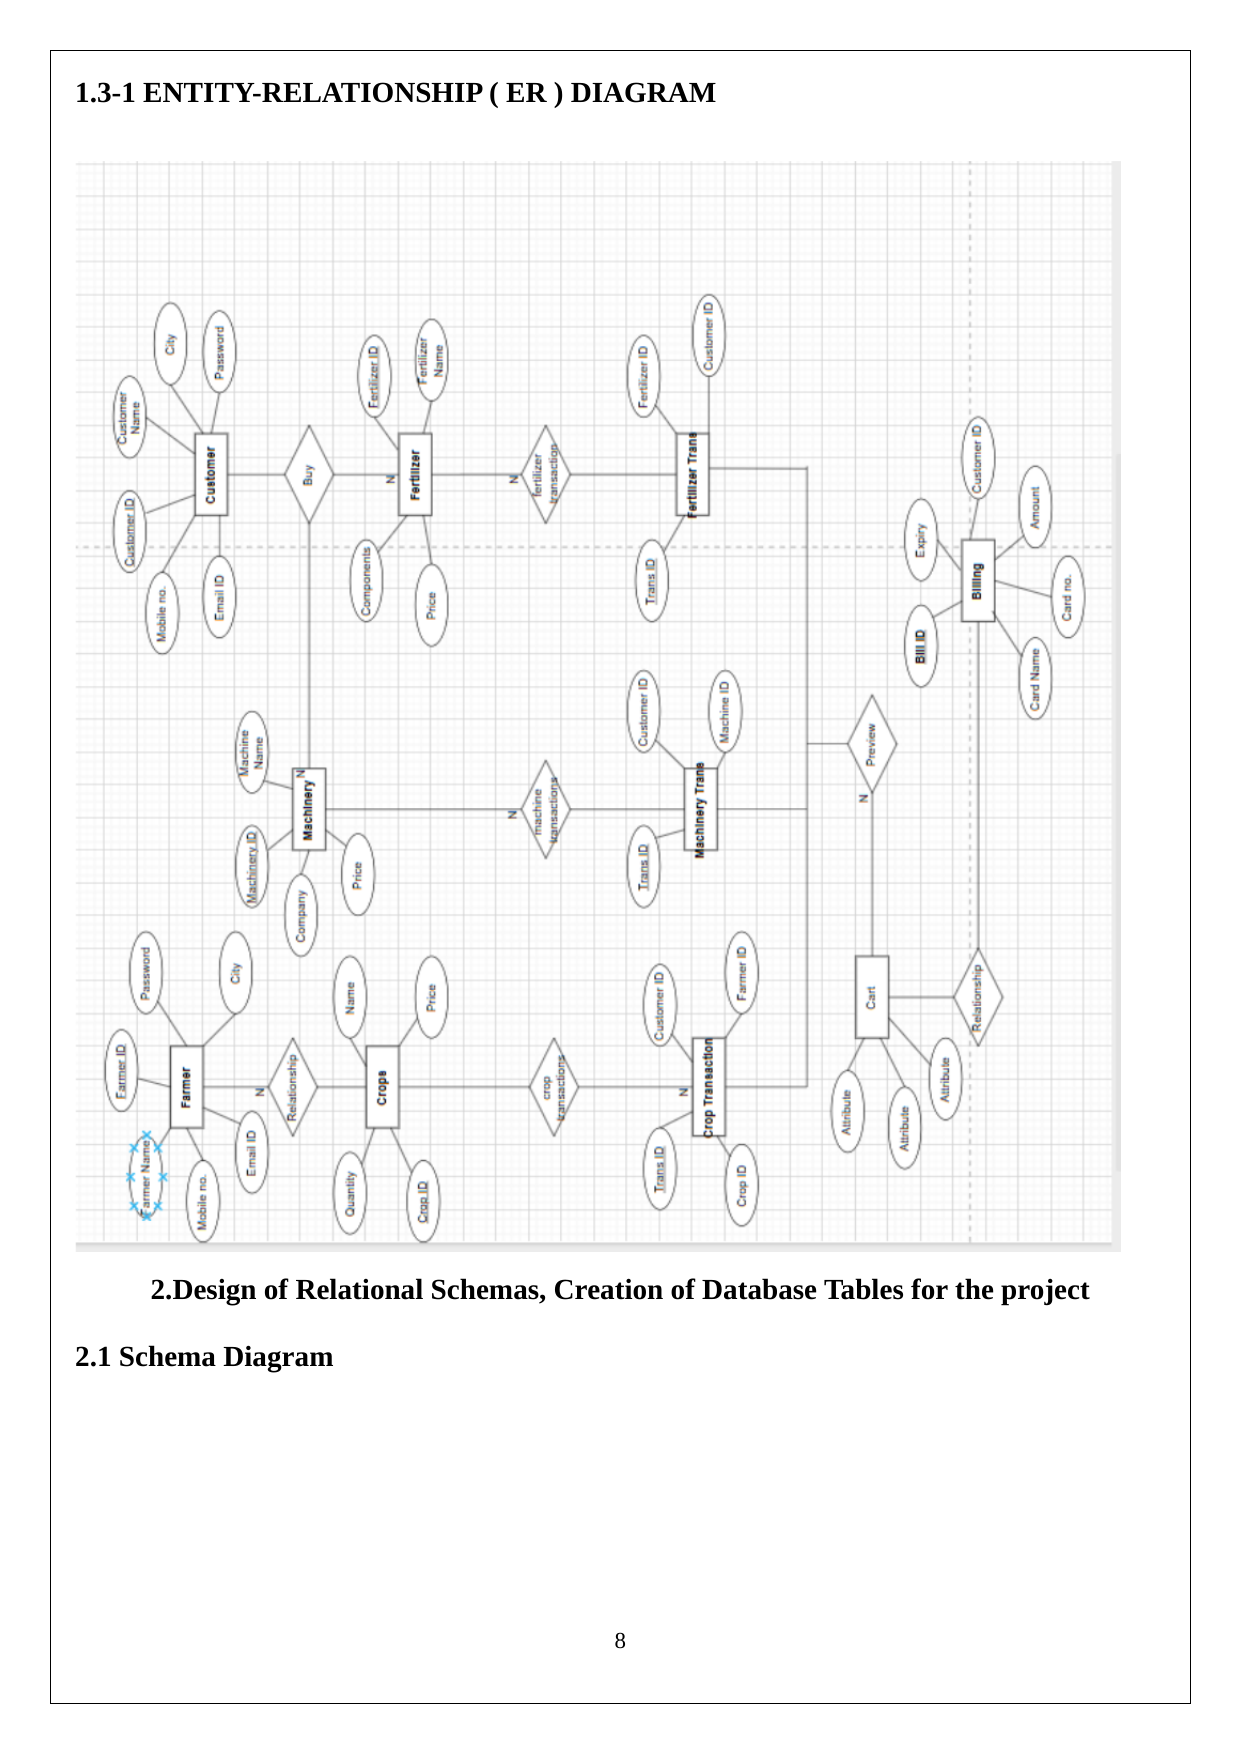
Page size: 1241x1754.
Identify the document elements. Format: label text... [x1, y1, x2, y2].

text 1.3-1 ENTITY-RELATIONSHIP ( ER ) DIAGRAM [75, 75, 1165, 108]
text 2.Design of Relational Schemas, Creation of Database Tables for the project [75, 507, 1165, 1306]
picture [76, 162, 1121, 1252]
text 2.1 Schema Diagram [75, 1339, 1165, 1373]
